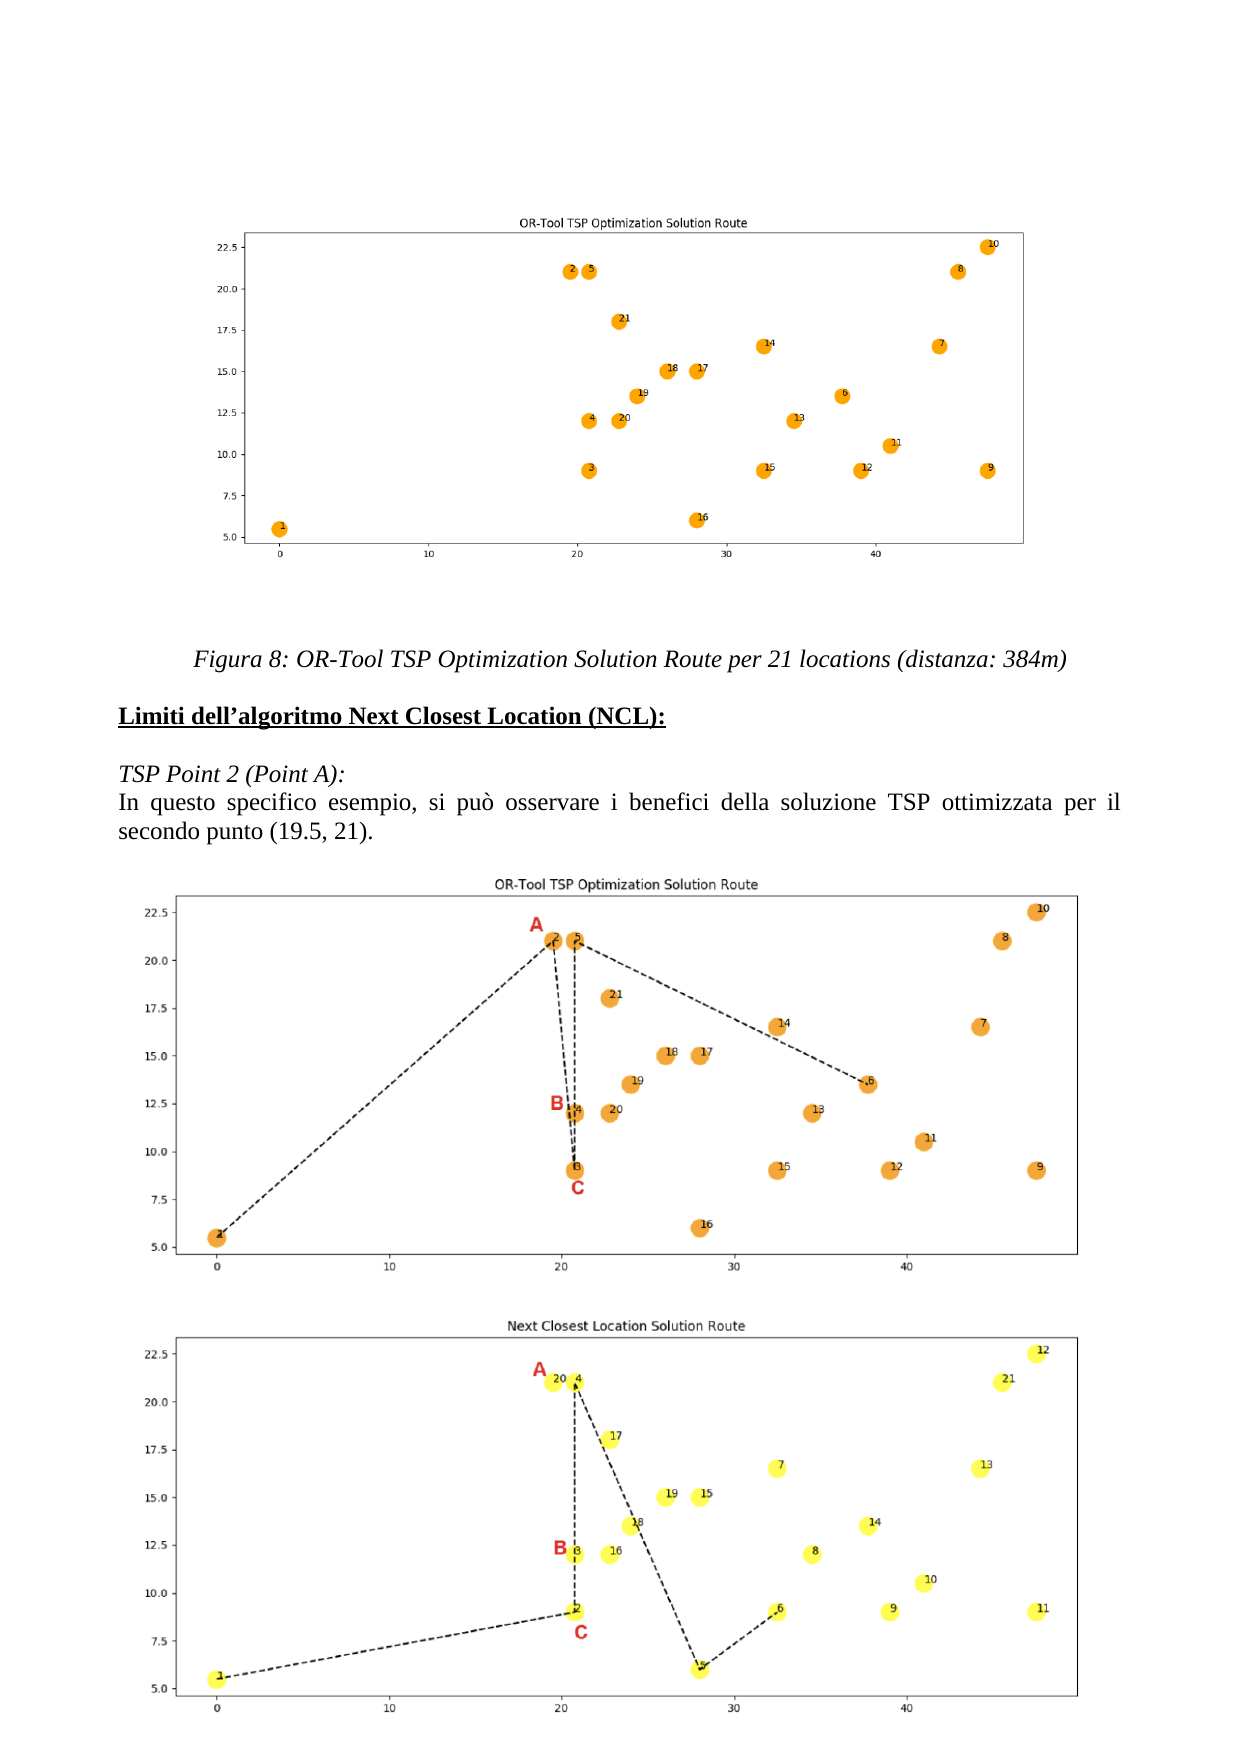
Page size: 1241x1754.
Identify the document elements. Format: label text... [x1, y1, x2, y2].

picture [118, 184, 1123, 587]
text TSP Point 2 (Point A): [118, 759, 1122, 787]
text In questo specifico esempio, si può osservare i benefici della soluzione TSP ottimizzata per il secondo punto (19.5, 21). [118, 787, 1122, 845]
text Limiti dell’algoritmo Next Closest Location (NCL): [118, 701, 1122, 730]
text Figura 8: OR-Tool TSP Optimization Solution Route per 21 locations (distanza: 384m) [119, 644, 1122, 672]
picture [117, 862, 1122, 1730]
